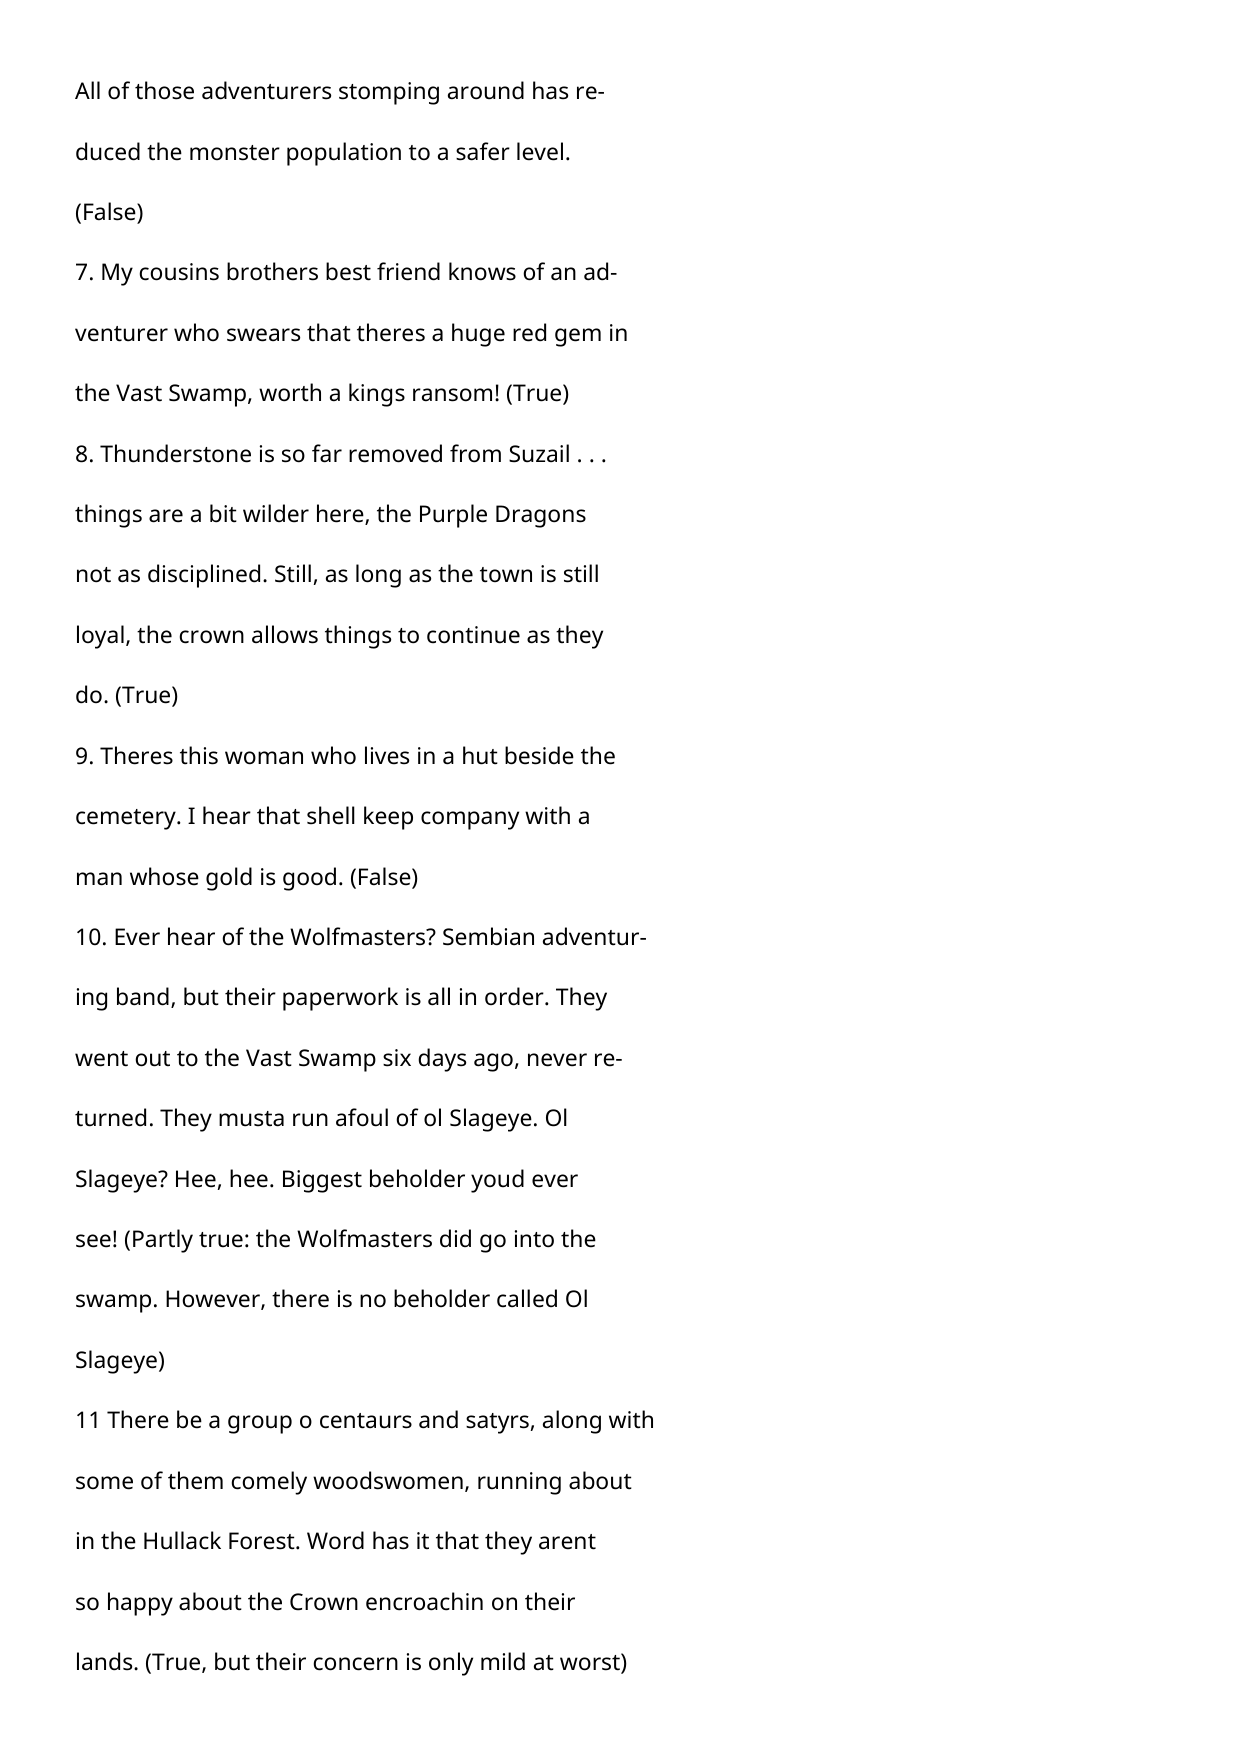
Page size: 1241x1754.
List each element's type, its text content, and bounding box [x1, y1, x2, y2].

text turned. They musta run afoul of ol Slageye. Ol [75, 1102, 1165, 1133]
text Slageye? Hee, hee. Biggest beholder youd ever [75, 1162, 1165, 1194]
text duced the monster population to a safer level. [75, 135, 1165, 167]
text (False) [75, 196, 1165, 227]
text see! (Partly true: the Wolfmasters did go into the [75, 1223, 1165, 1254]
text some of them comely woodswomen, running about [75, 1464, 1165, 1496]
text do. (True) [75, 679, 1165, 710]
text 8. Thunderstone is so far removed from Suzail . . . [75, 437, 1165, 469]
text went out to the Vast Swamp six days ago, never re- [75, 1042, 1165, 1073]
text things are a bit wilder here, the Purple Dragons [75, 498, 1165, 529]
text 7. My cousins brothers best friend knows of an ad- [75, 256, 1165, 287]
text 9. Theres this woman who lives in a hut beside the [75, 739, 1165, 771]
text man whose gold is good. (False) [75, 860, 1165, 892]
text loyal, the crown allows things to continue as they [75, 619, 1165, 650]
text 10. Ever hear of the Wolfmasters? Sembian adventur- [75, 921, 1165, 952]
text so happy about the Crown encroachin on their [75, 1585, 1165, 1617]
text cemetery. I hear that shell keep company with a [75, 800, 1165, 831]
text in the Hullack Forest. Word has it that they arent [75, 1525, 1165, 1556]
text All of those adventurers stomping around has re- [75, 75, 1165, 106]
text the Vast Swamp, worth a kings ransom! (True) [75, 377, 1165, 408]
text lands. (True, but their concern is only mild at worst) [75, 1646, 1165, 1677]
text Slageye) [75, 1344, 1165, 1375]
text ing band, but their paperwork is all in order. They [75, 981, 1165, 1012]
text not as disciplined. Still, as long as the town is still [75, 558, 1165, 589]
text 11 There be a group o centaurs and satyrs, along with [75, 1404, 1165, 1435]
text swamp. However, there is no beholder called Ol [75, 1283, 1165, 1314]
text venturer who swears that theres a huge red gem in [75, 317, 1165, 348]
